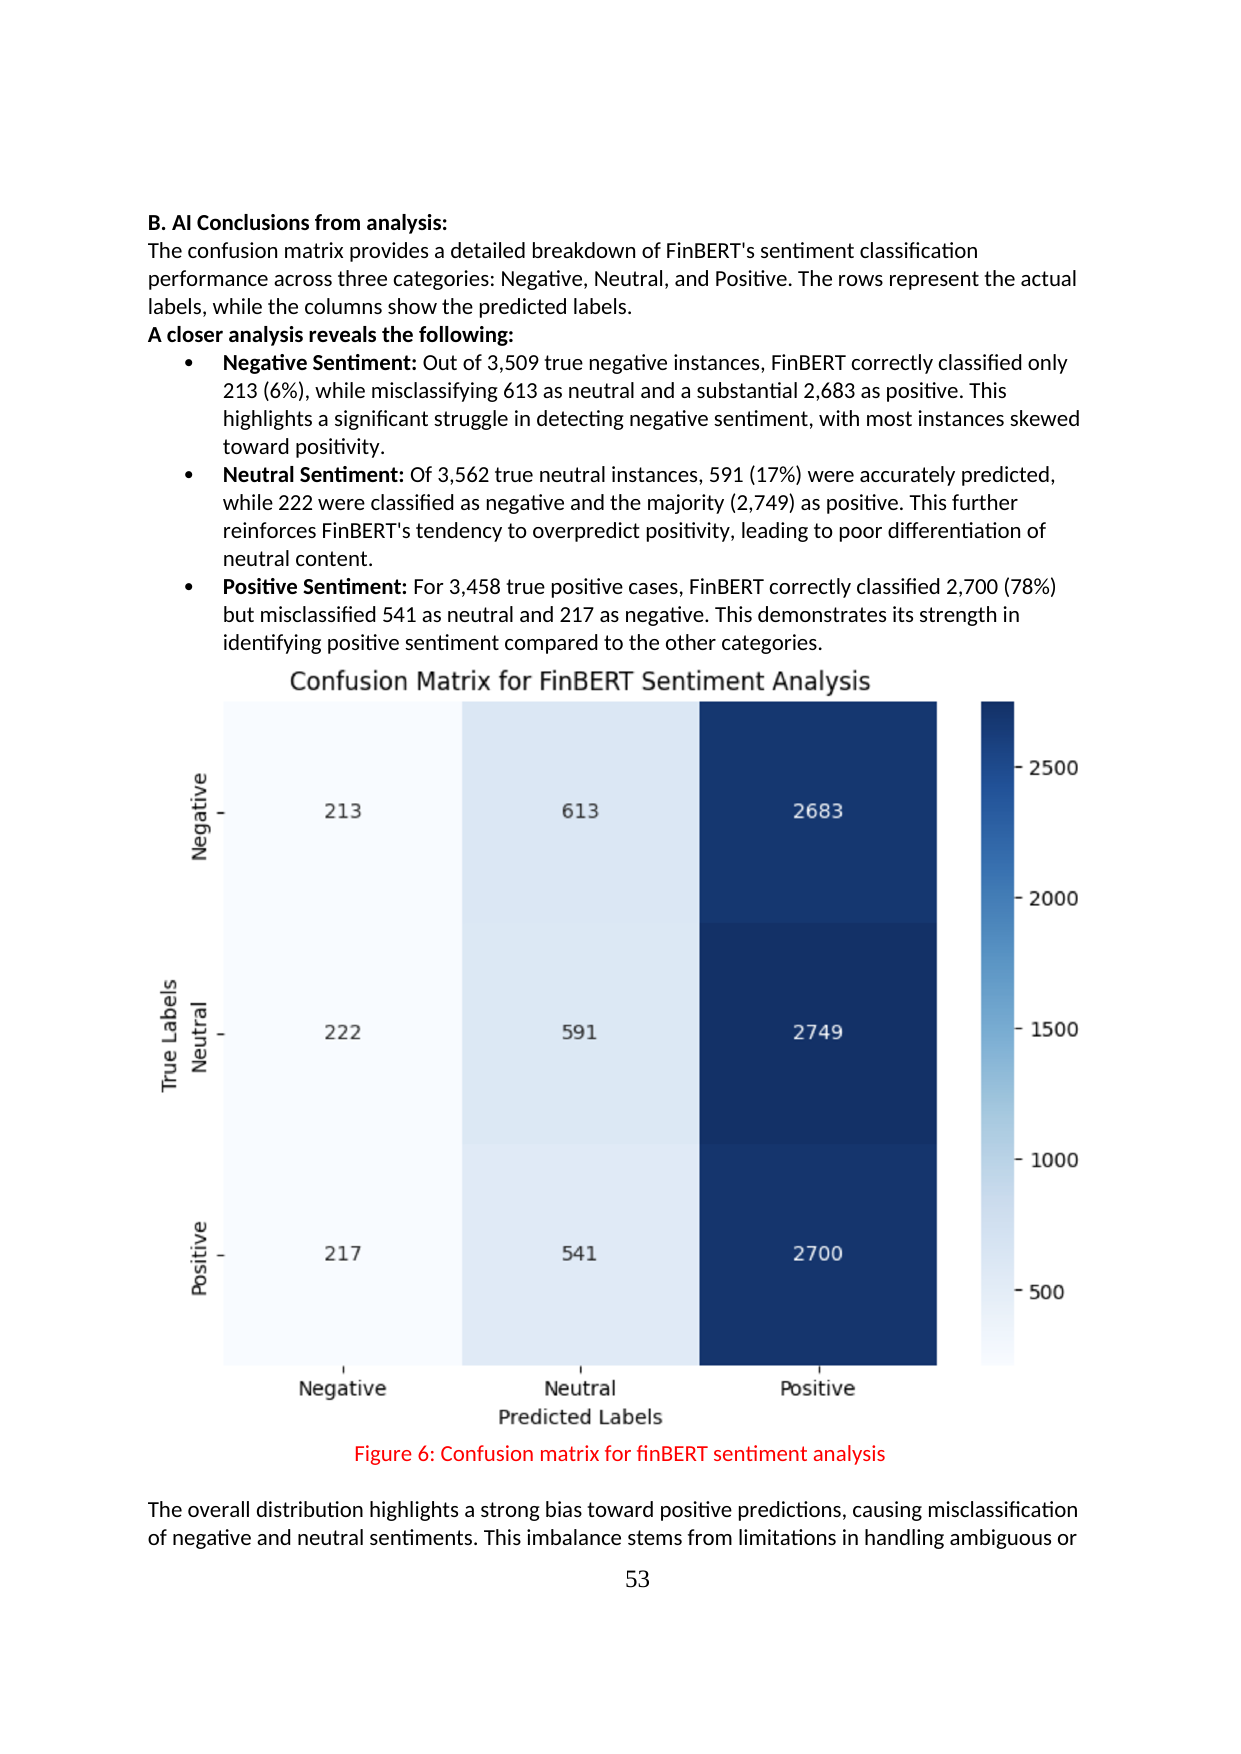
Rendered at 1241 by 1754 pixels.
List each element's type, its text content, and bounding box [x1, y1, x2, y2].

picture [147, 656, 1093, 1439]
text The confusion matrix provides a detailed breakdown of FinBERT's sentiment classification performance across three categories: Negative, Neutral, and Positive. The rows represent the actual labels, while the columns show the predicted labels. [148, 236, 1092, 320]
subtitle B. AI Conclusions from analysis: [148, 208, 1092, 236]
list Positive Sentiment: For 3,458 true positive cases, FinBERT correctly classified 2,700 (78%) but misclassified 541 as neutral and 217 as negative. This demonstrates its strength in identifying positive sentiment compared to the other categories. [185, 572, 1092, 656]
list Negative Sentiment: Out of 3,509 true negative instances, FinBERT correctly classified only 213 (6%), while misclassifying 613 as neutral and a substantial 2,683 as positive. This highlights a significant struggle in detecting negative sentiment, with most instances skewed toward positivity. [185, 348, 1092, 460]
text A closer analysis reveals the following: [148, 320, 1092, 348]
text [148, 1495, 1092, 1551]
list Neutral Sentiment: Of 3,562 true neutral instances, 591 (17%) were accurately predicted, while 222 were classified as negative and the majority (2,749) as positive. This further reinforces FinBERT's tendency to overpredict positivity, leading to poor differentiation of neutral content. [185, 460, 1092, 572]
text Figure 6: Confusion matrix for finBERT sentiment analysis [148, 1439, 1092, 1467]
